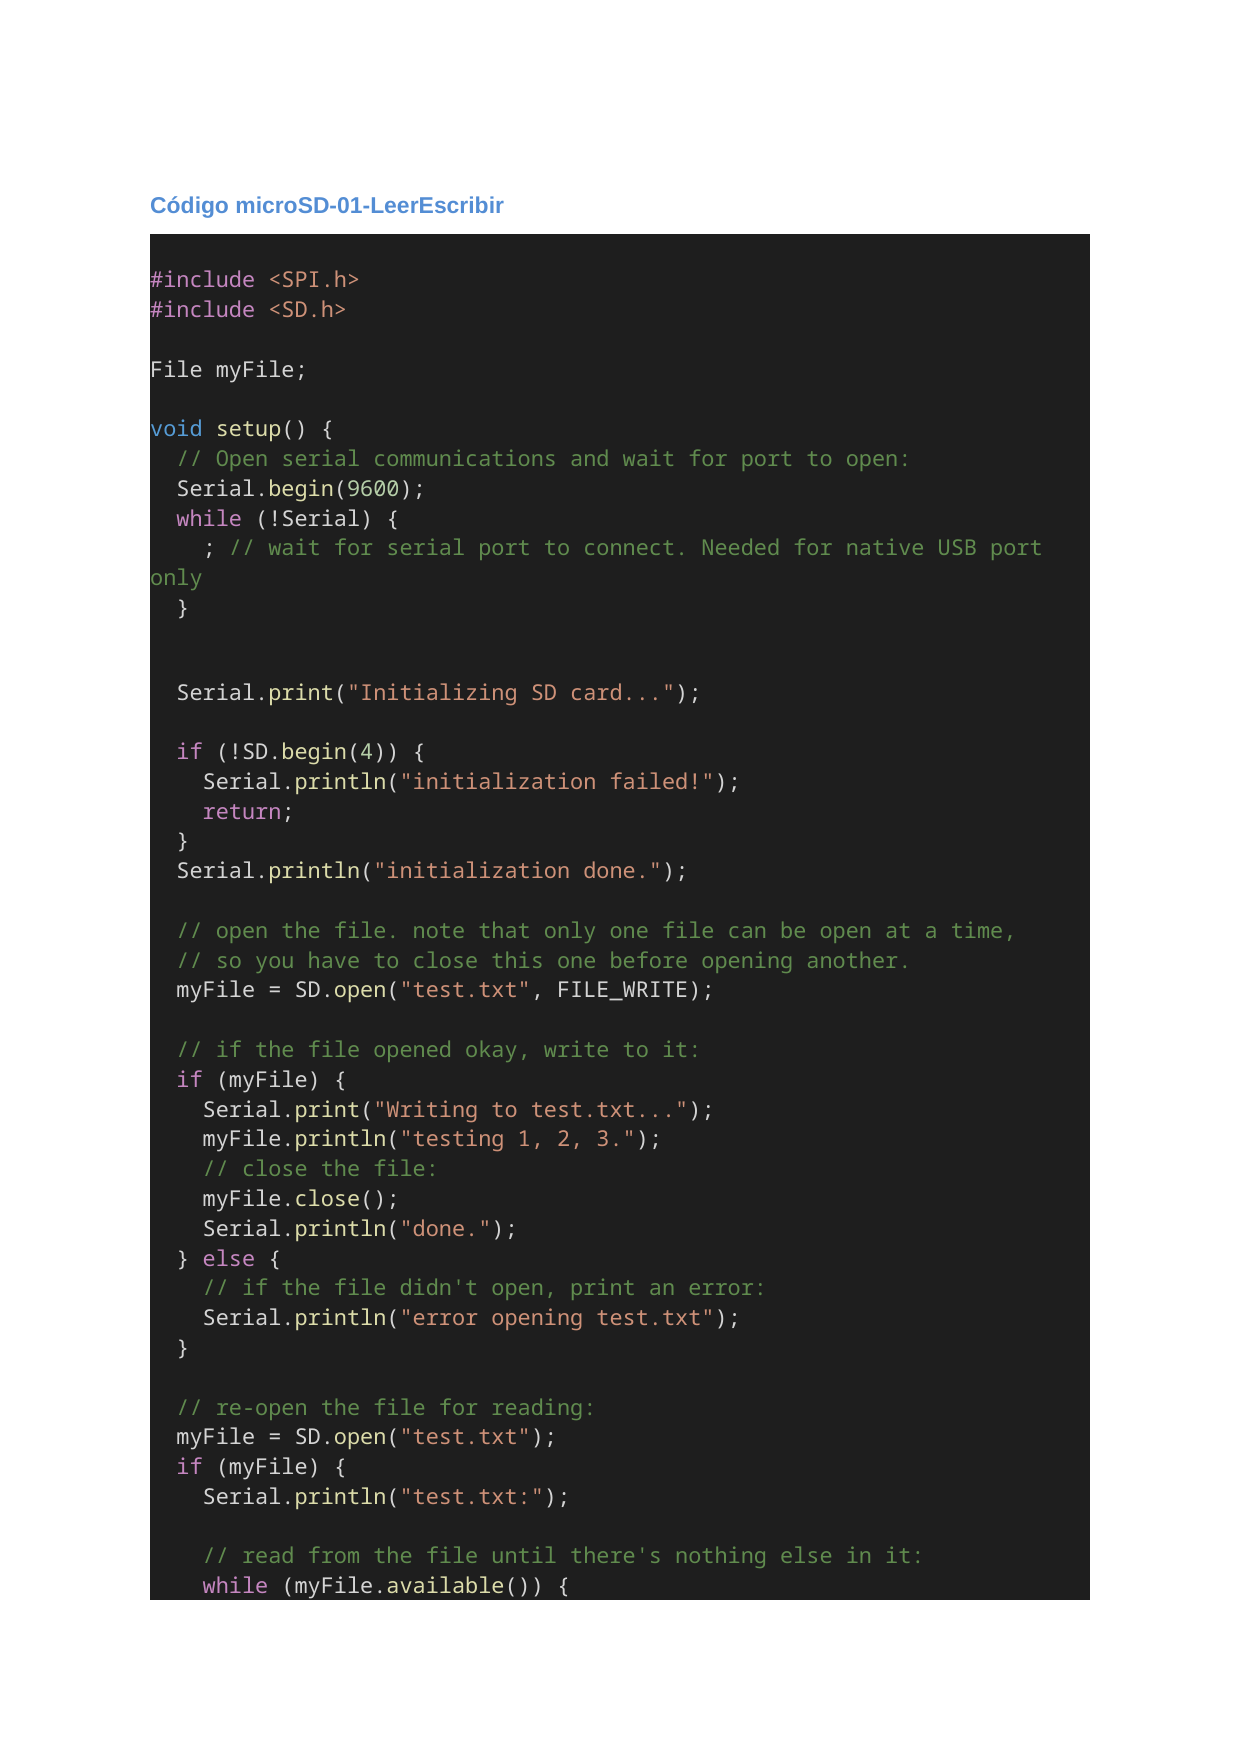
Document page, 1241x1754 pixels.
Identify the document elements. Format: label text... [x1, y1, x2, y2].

text } [150, 592, 1090, 622]
text while (!Serial) { [150, 502, 1090, 532]
text Serial.println("done."); [150, 1213, 1090, 1242]
text if (!SD.begin(4)) { [150, 736, 1090, 766]
text while (myFile.available()) { [150, 1570, 1090, 1600]
text if (myFile) { [150, 1451, 1090, 1481]
text myFile = SD.open("test.txt"); [150, 1421, 1090, 1451]
text // open the file. note that only one file can be open at a time, [150, 915, 1090, 944]
text } [150, 1332, 1090, 1362]
text } [150, 825, 1090, 855]
text void setup() { [150, 413, 1090, 443]
text #include <SD.h> [150, 294, 1090, 324]
text // Open serial communications and wait for port to open: [150, 443, 1090, 473]
text Serial.println("initialization failed!"); [150, 766, 1090, 796]
text Serial.println("error opening test.txt"); [150, 1302, 1090, 1332]
text // read from the file until there's nothing else in it: [150, 1540, 1090, 1570]
text Serial.println("test.txt:"); [150, 1481, 1090, 1511]
text return; [150, 796, 1090, 825]
text myFile.close(); [150, 1183, 1090, 1213]
text Serial.print("Writing to test.txt..."); [150, 1093, 1090, 1123]
text File myFile; [150, 353, 1090, 383]
text #include <SPI.h> [150, 264, 1090, 294]
text // so you have to close this one before opening another. [150, 944, 1090, 974]
text // close the file: [150, 1153, 1090, 1183]
text ; // wait for serial port to connect. Needed for native USB port only [150, 532, 1090, 592]
text Serial.print("Initializing SD card..."); [150, 676, 1090, 706]
text // if the file didn't open, print an error: [150, 1272, 1090, 1302]
text Serial.println("initialization done."); [150, 855, 1090, 885]
text if (myFile) { [150, 1064, 1090, 1093]
text myFile = SD.open("test.txt", FILE_WRITE); [150, 974, 1090, 1004]
text Serial.begin(9600); [150, 473, 1090, 502]
text // re-open the file for reading: [150, 1391, 1090, 1421]
text } else { [150, 1242, 1090, 1272]
text // if the file opened okay, write to it: [150, 1034, 1090, 1064]
text myFile.println("testing 1, 2, 3."); [150, 1123, 1090, 1153]
subtitle Código microSD-01-LeerEscribir [150, 192, 1090, 218]
